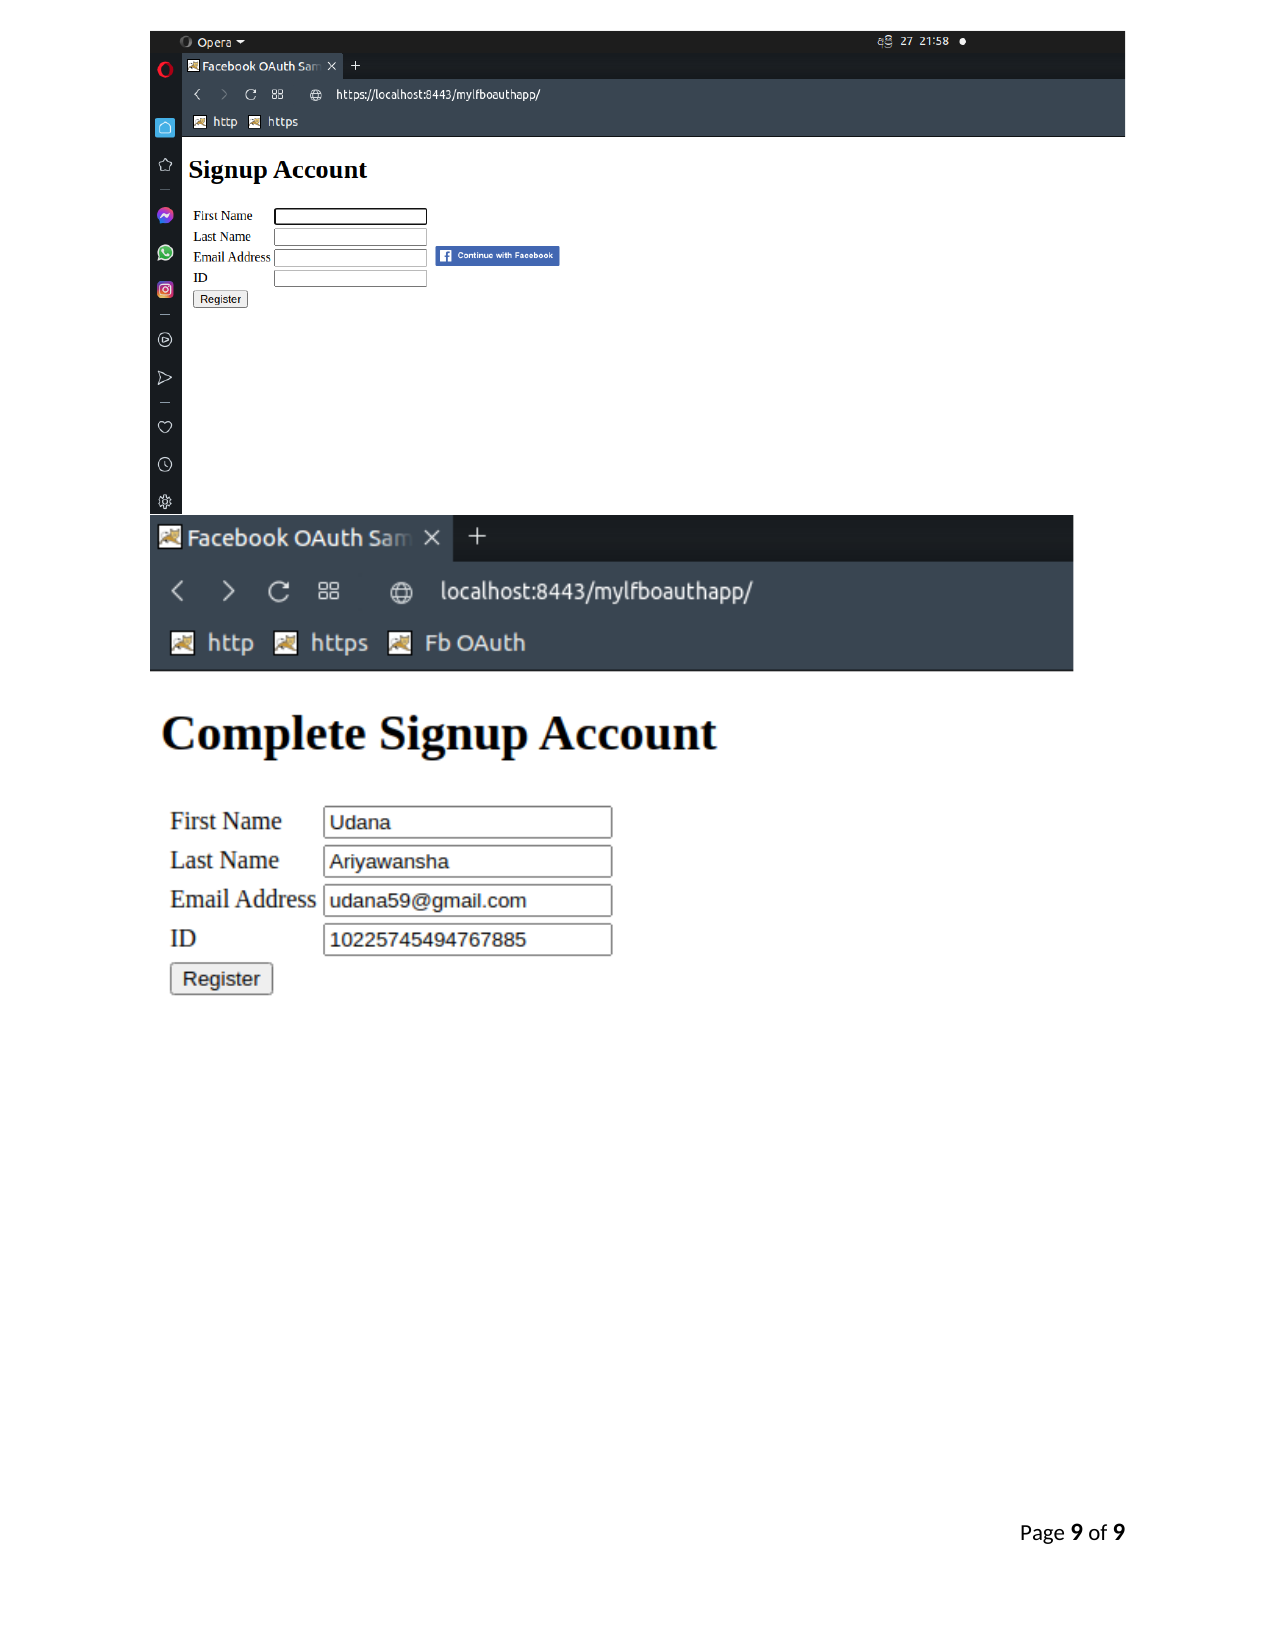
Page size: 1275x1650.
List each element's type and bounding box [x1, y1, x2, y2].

picture [150, 28, 1125, 514]
picture [150, 515, 1074, 1119]
